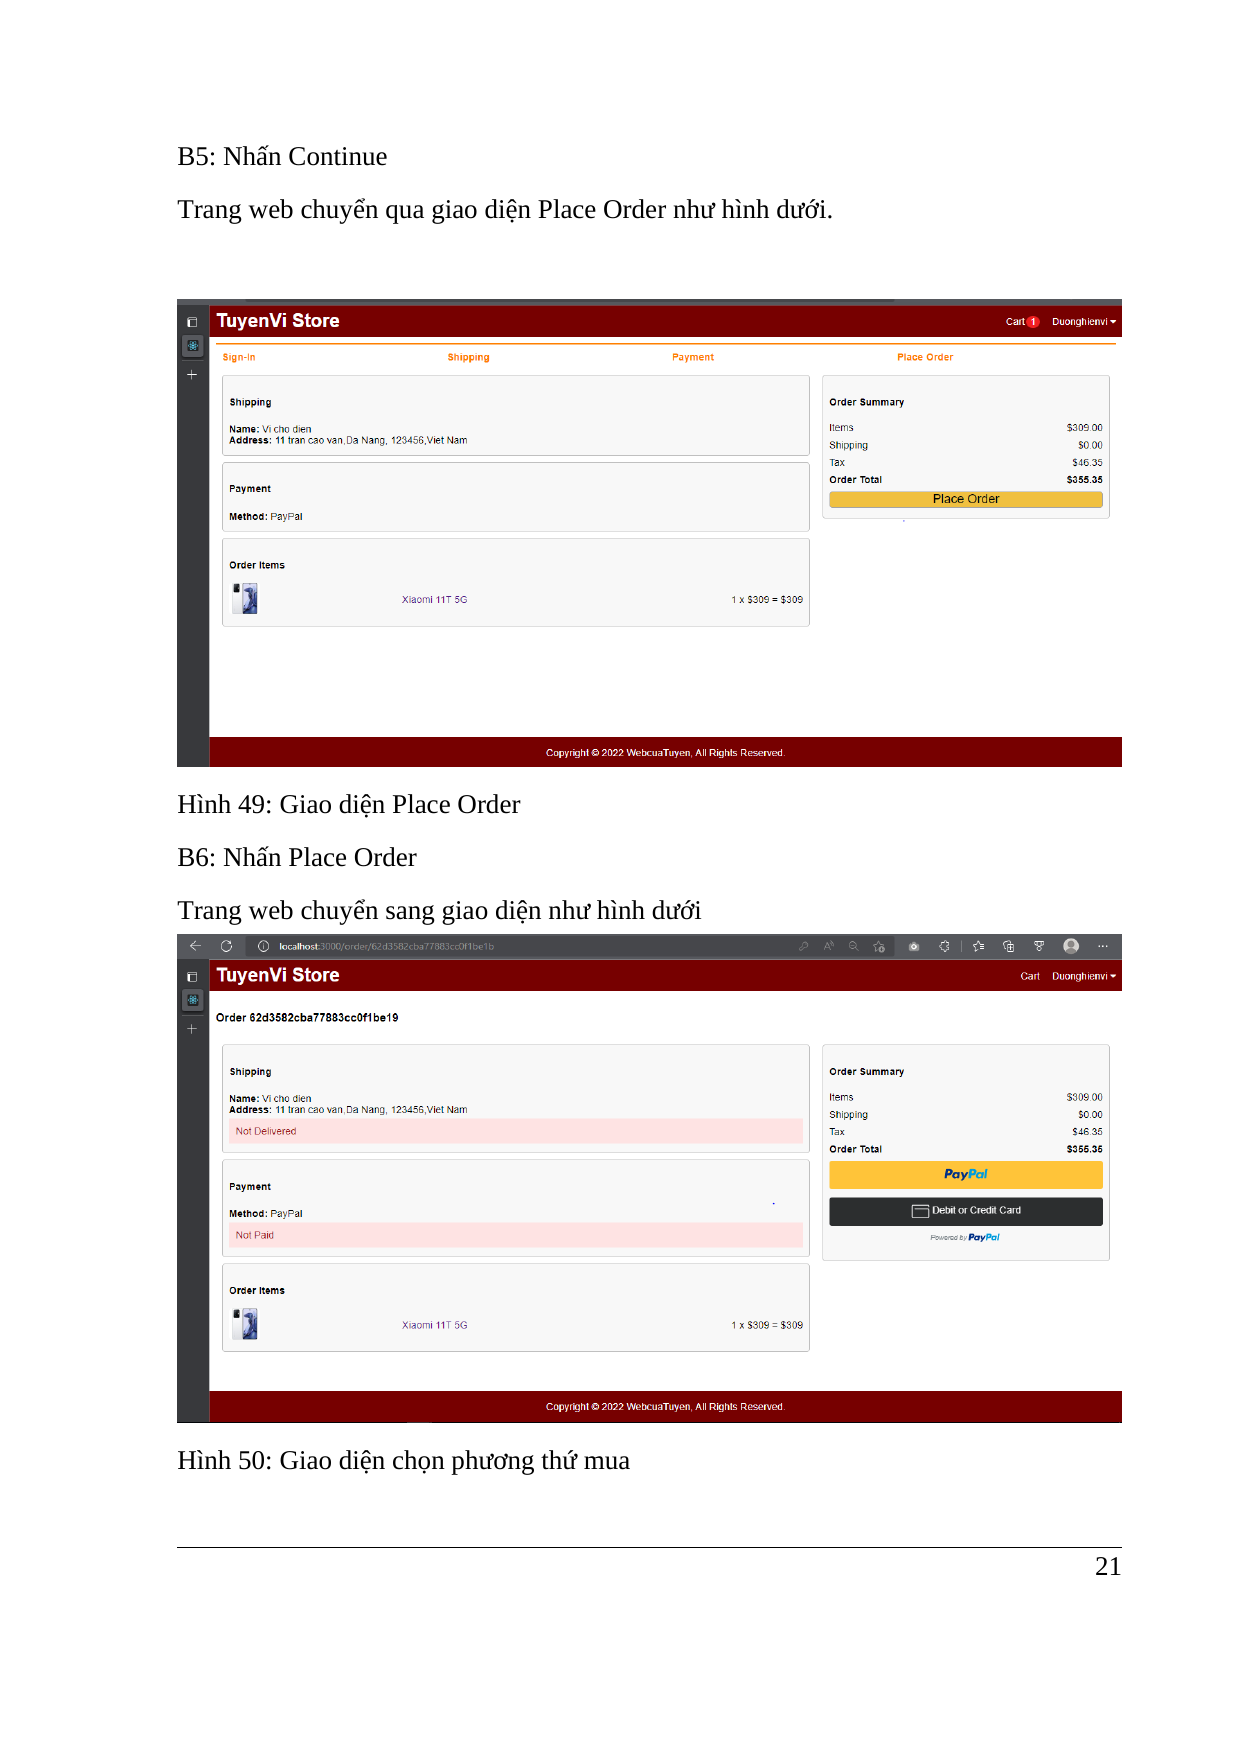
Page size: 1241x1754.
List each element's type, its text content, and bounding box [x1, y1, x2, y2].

text Hình 50: Giao diện chọn phương thứ mua [177, 1444, 1122, 1476]
picture [177, 299, 1122, 767]
text Trang web chuyển qua giao diện Place Order như hình dưới. [177, 193, 1122, 224]
text B6: Nhấn Place Order [177, 841, 1122, 872]
picture [177, 934, 1122, 1423]
text B5: Nhấn Continue [177, 140, 1122, 172]
text Hình 49: Giao diện Place Order [177, 788, 1122, 819]
text Trang web chuyển sang giao diện như hình dưới [177, 894, 1122, 934]
